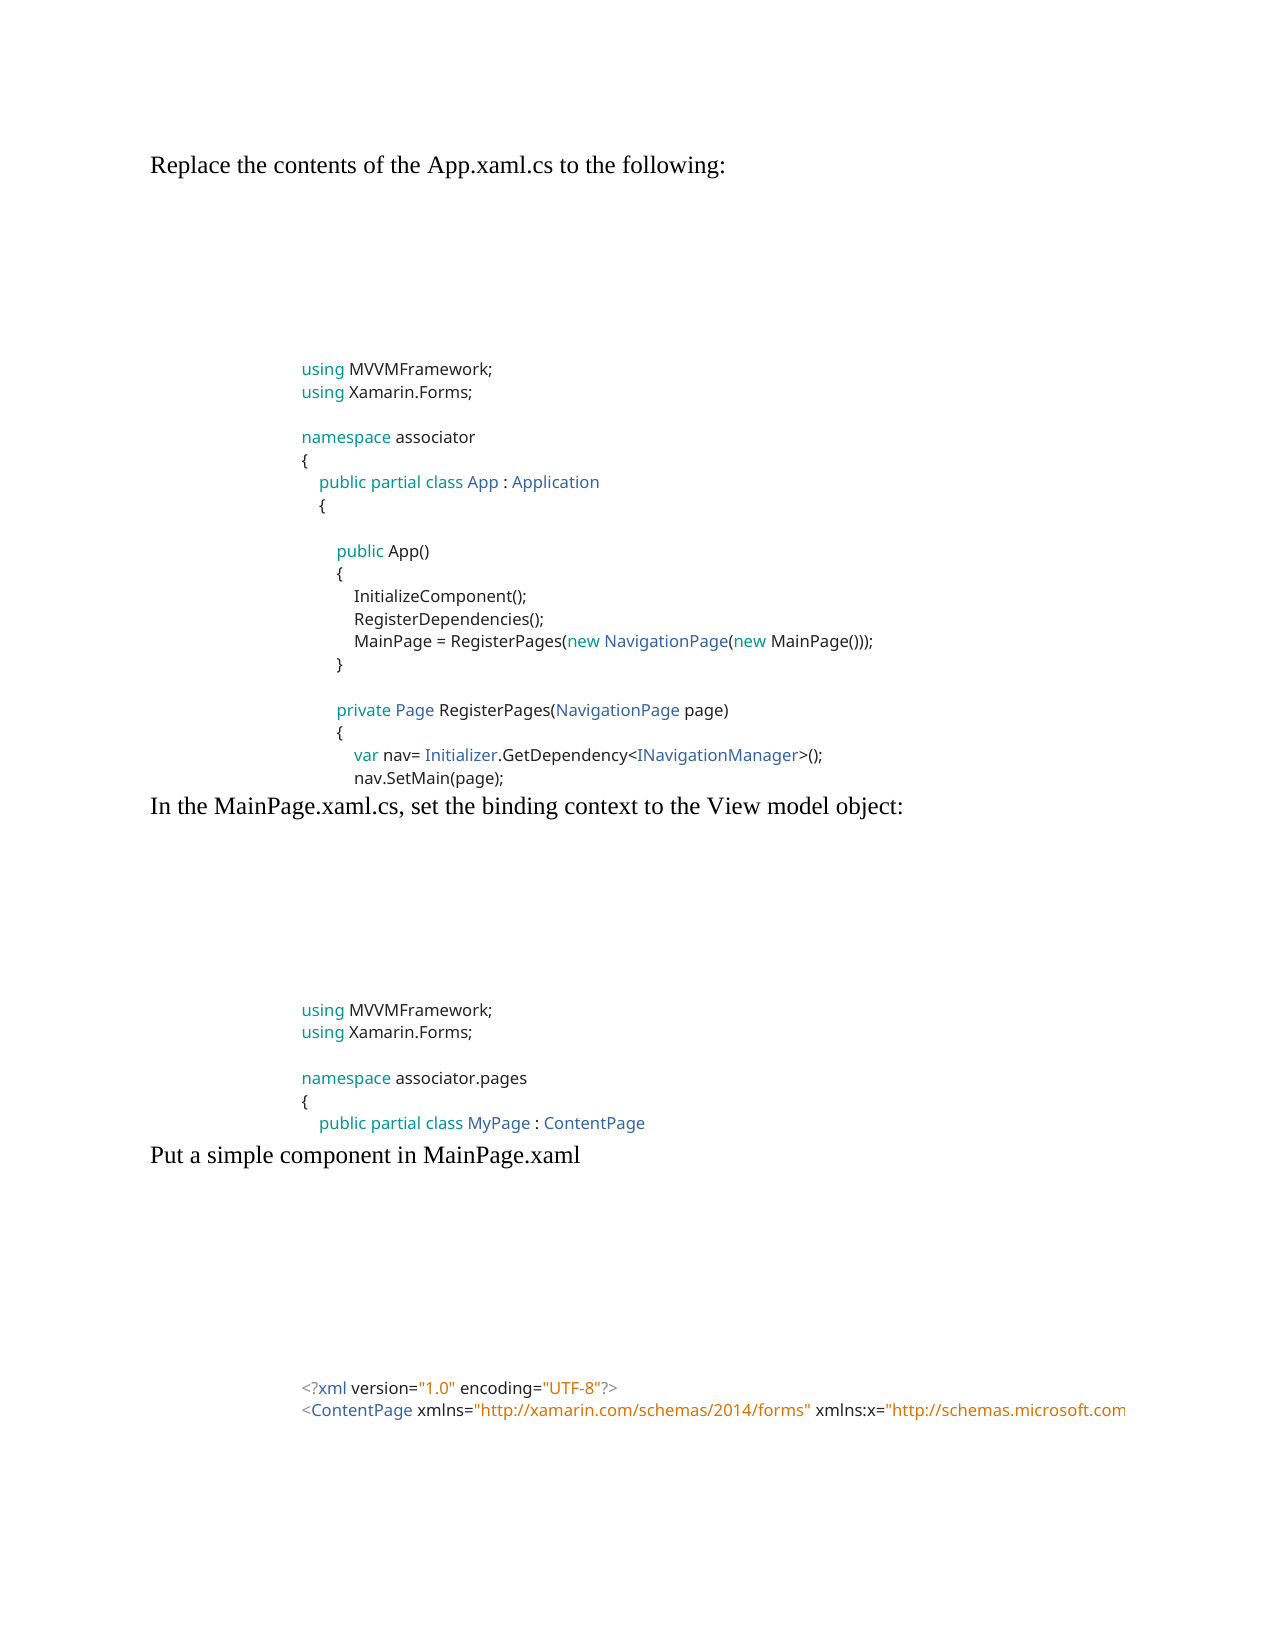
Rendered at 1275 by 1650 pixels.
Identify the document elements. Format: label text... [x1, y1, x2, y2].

text Replace the contents of the App.xaml.cs to the following: [150, 150, 1125, 179]
text In the MainPage.xaml.cs, set the binding context to the View model object: [150, 791, 1125, 819]
text Put a simple component in MainPage.xaml [150, 848, 1125, 1169]
